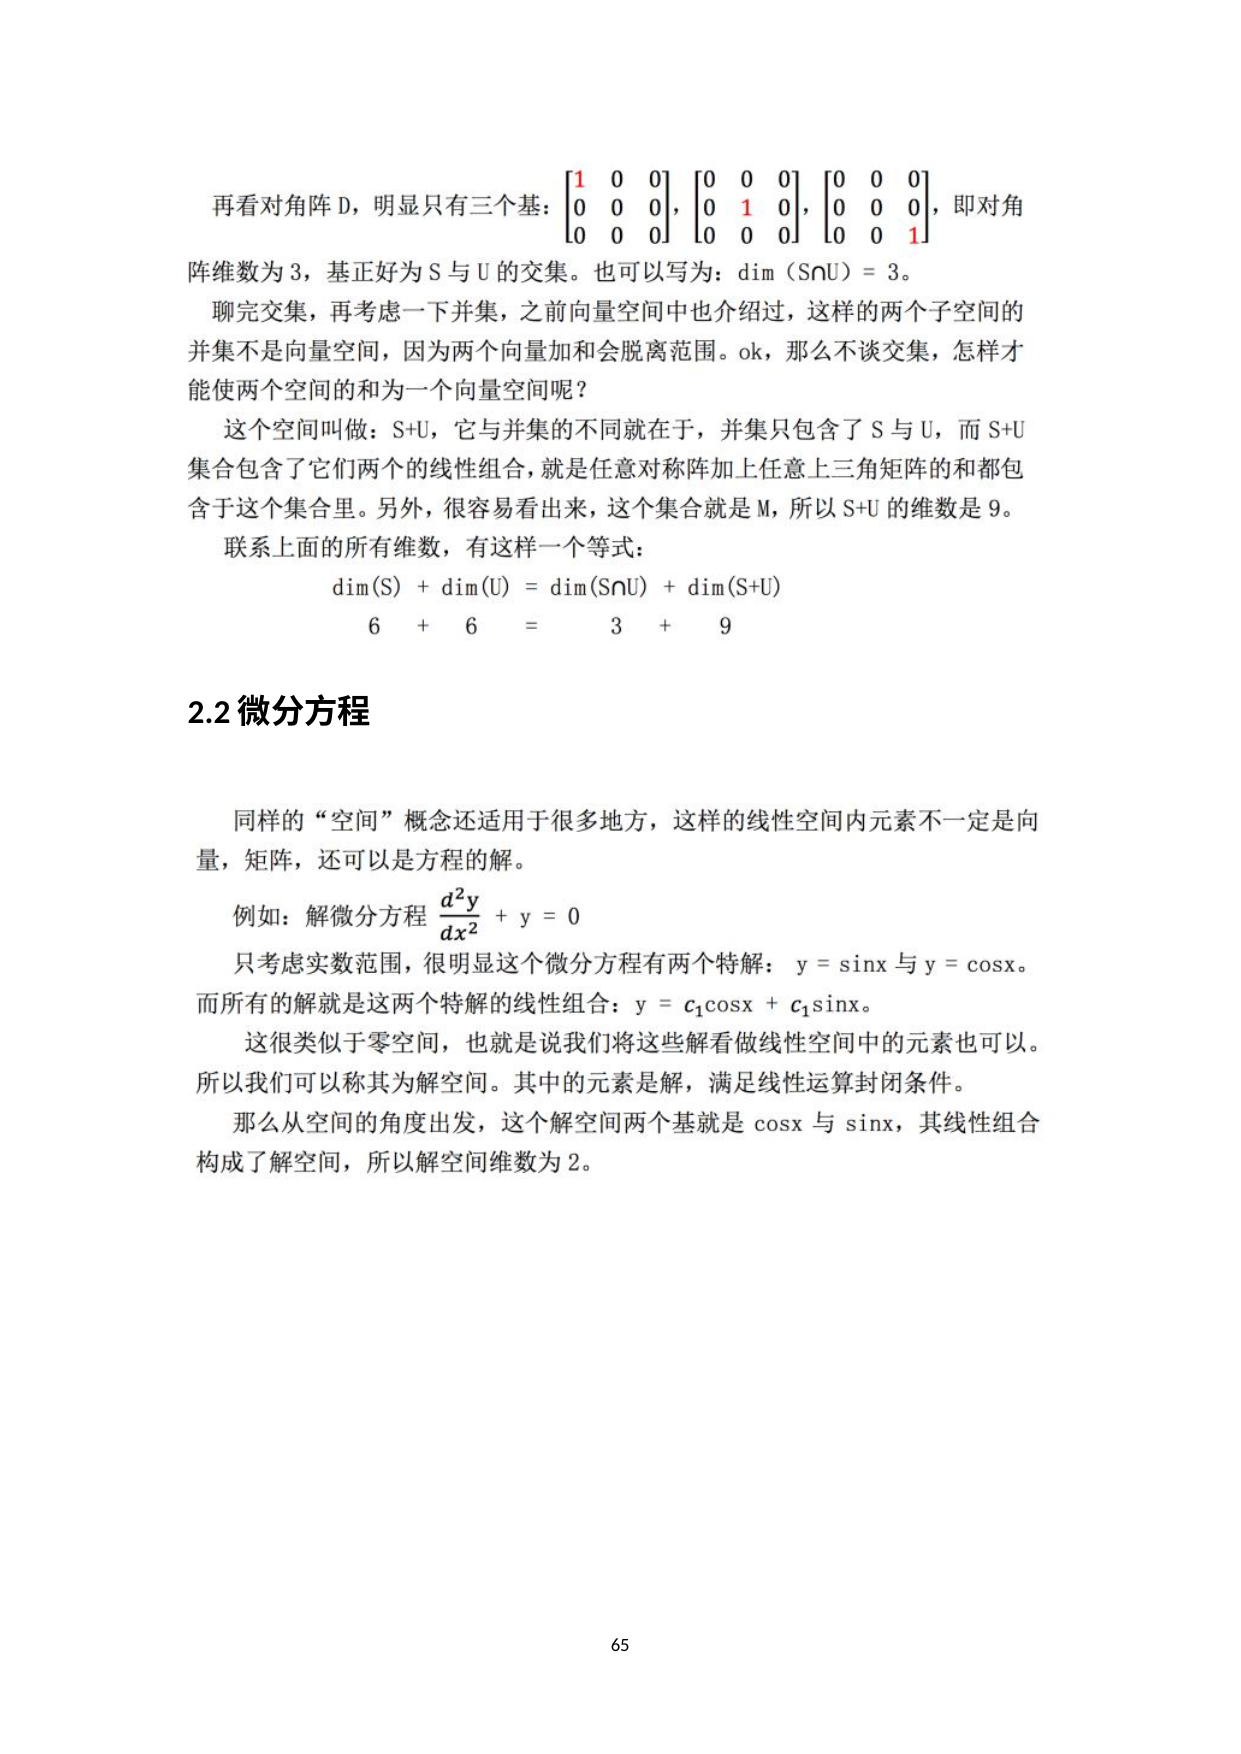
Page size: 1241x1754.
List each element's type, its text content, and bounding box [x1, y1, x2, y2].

picture [187, 803, 1053, 1196]
picture [187, 162, 1053, 641]
subtitle 2.2 微分方程 [187, 677, 1053, 742]
